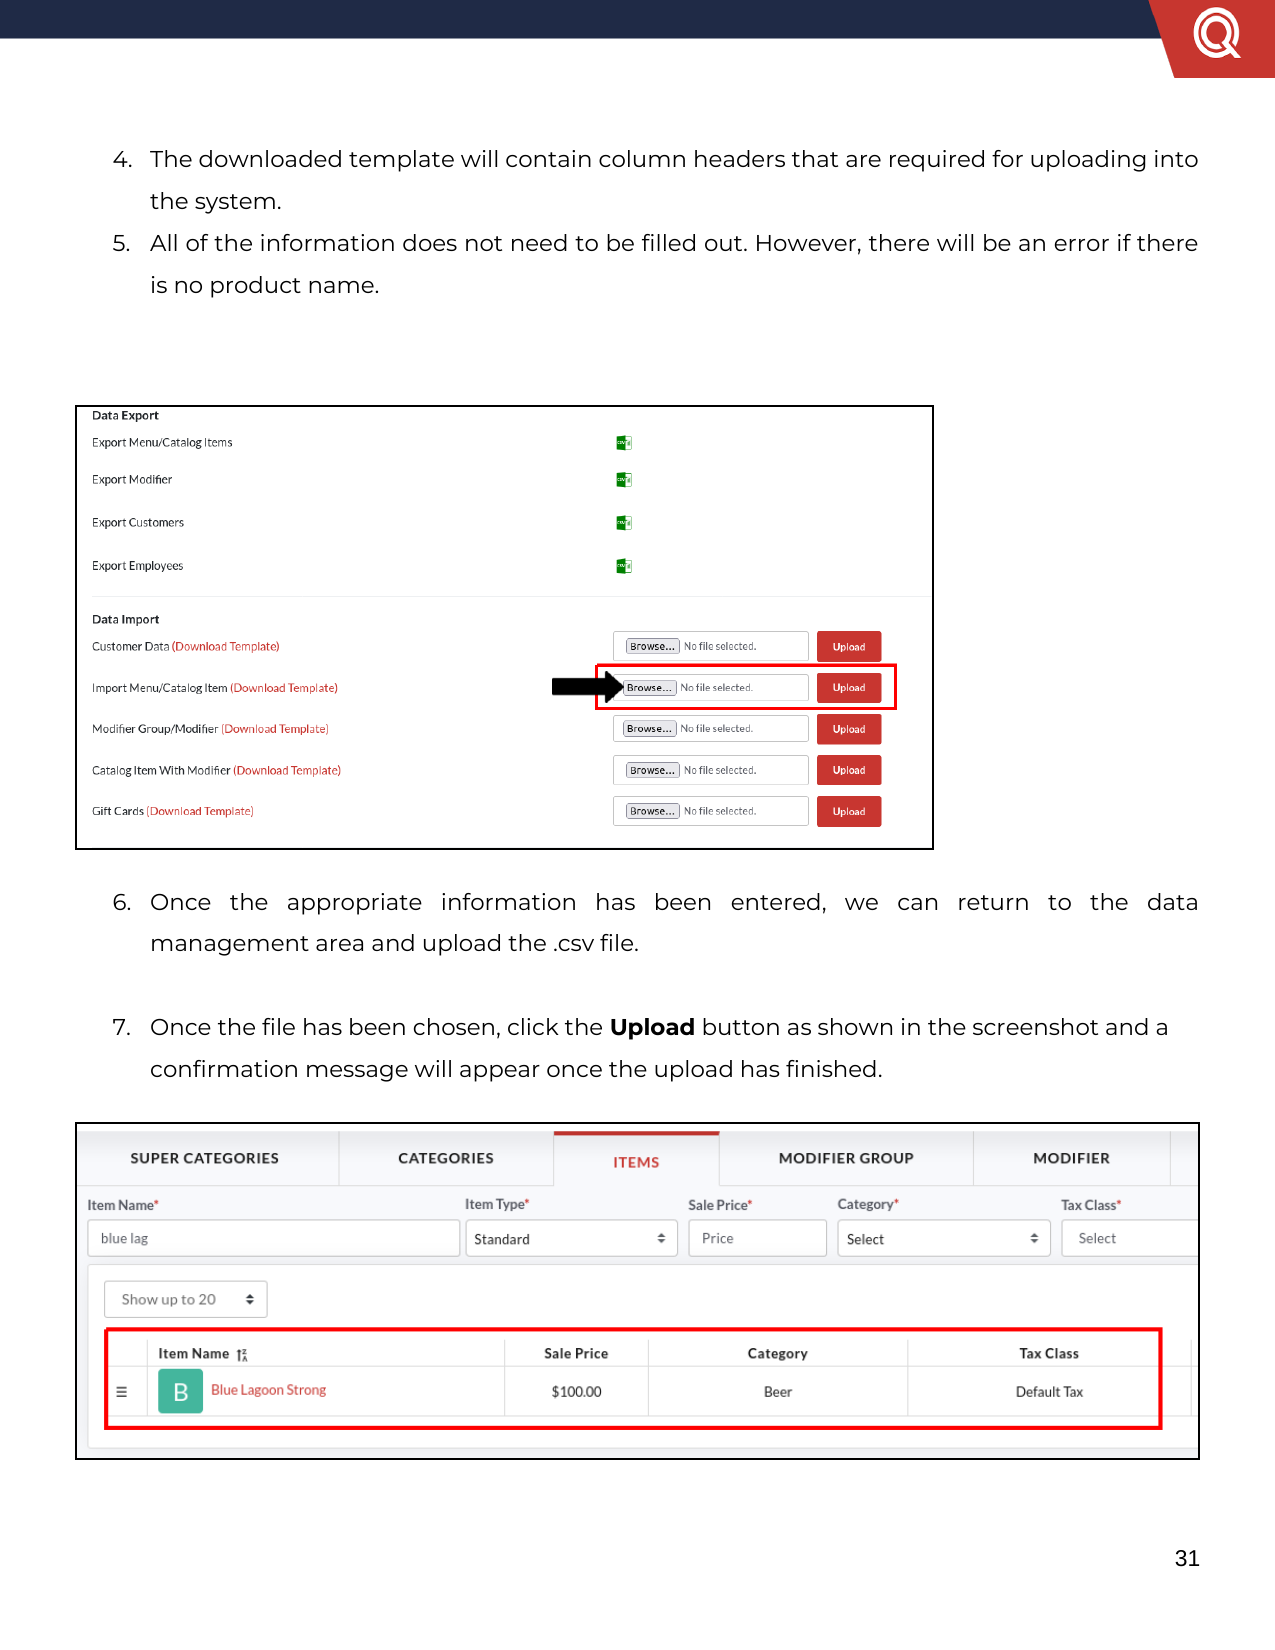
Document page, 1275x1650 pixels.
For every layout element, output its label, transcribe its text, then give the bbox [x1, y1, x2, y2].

list The downloaded template will contain column headers that are required for uploading into the system. [112, 146, 1200, 215]
list Once the file has been chosen, click the Upload button as shown in the screenshot and a confirmation message will appear once the upload has finished. [112, 1013, 1200, 1083]
picture [77, 407, 932, 848]
picture [0, 0, 1275, 78]
picture [77, 1124, 1198, 1458]
list All of the information does not need to be filled out. However, there will be an error if there is no product name. [112, 229, 1200, 299]
list Once the appropriate information has been entered, we can return to the data management area and upload the .csv file. [112, 888, 1200, 999]
